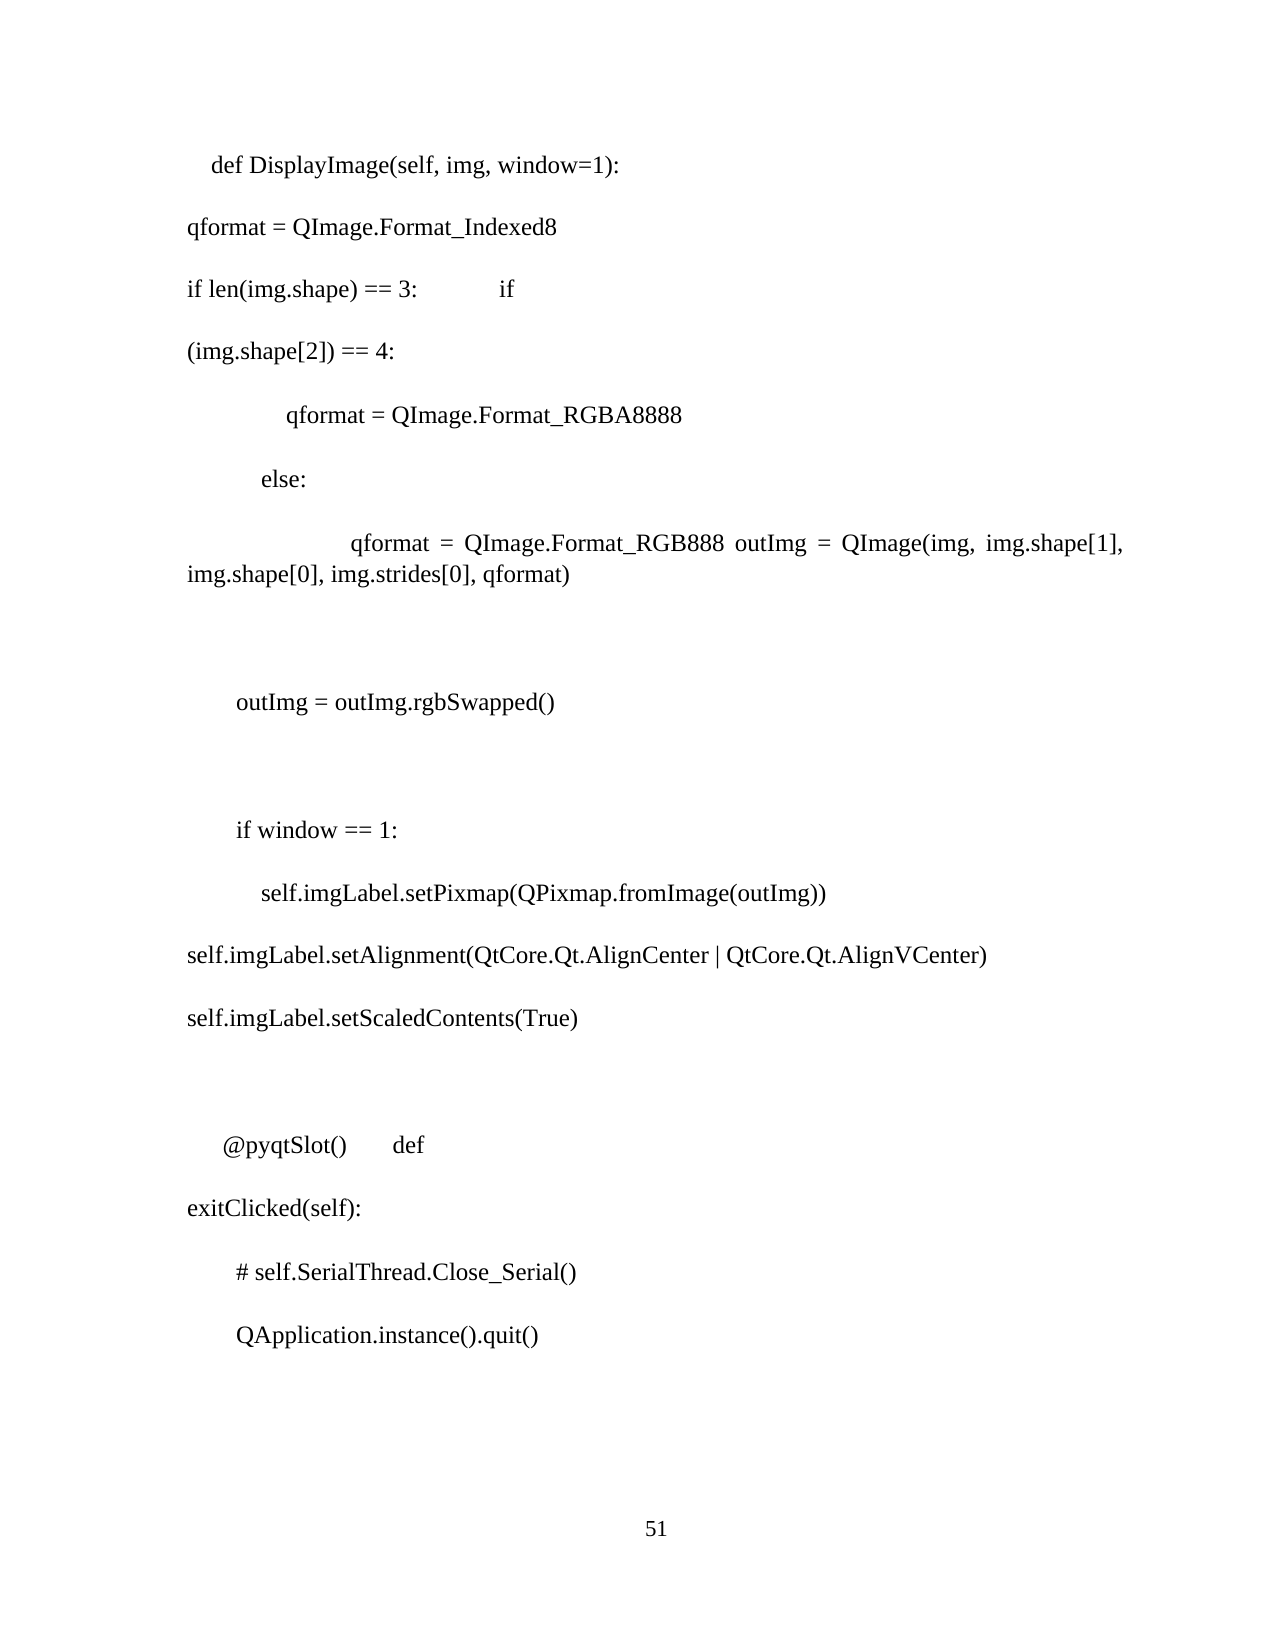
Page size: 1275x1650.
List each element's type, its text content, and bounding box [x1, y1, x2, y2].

text if window == 1: [186, 815, 1126, 843]
text def DisplayImage(self, img, window=1): qformat = QImage.Format_Indexed8 if len(img.shape) == 3: if (img.shape[2]) == 4: [186, 150, 621, 365]
text else: [186, 464, 1126, 492]
text qformat = QImage.Format_RGB888 outImg = QImage(img, img.shape[1], img.shape[0], img.strides[0], qformat) [186, 528, 1126, 588]
text QApplication.instance().quit() [186, 1321, 1126, 1349]
text @pyqtSlot() def exitClicked(self): [186, 1130, 425, 1222]
text outImg = outImg.rgbSwapped() [186, 687, 1126, 716]
text self.imgLabel.setPixmap(QPixmap.fromImage(outImg)) self.imgLabel.setAlignment(QtCore.Qt.AlignCenter | QtCore.Qt.AlignVCenter) self.imgLabel.setScaledContents(True) [186, 878, 1126, 1031]
text qformat = QImage.Format_RGBA8888 [186, 400, 1126, 429]
text # self.SerialThread.Close_Serial() [186, 1257, 1126, 1286]
